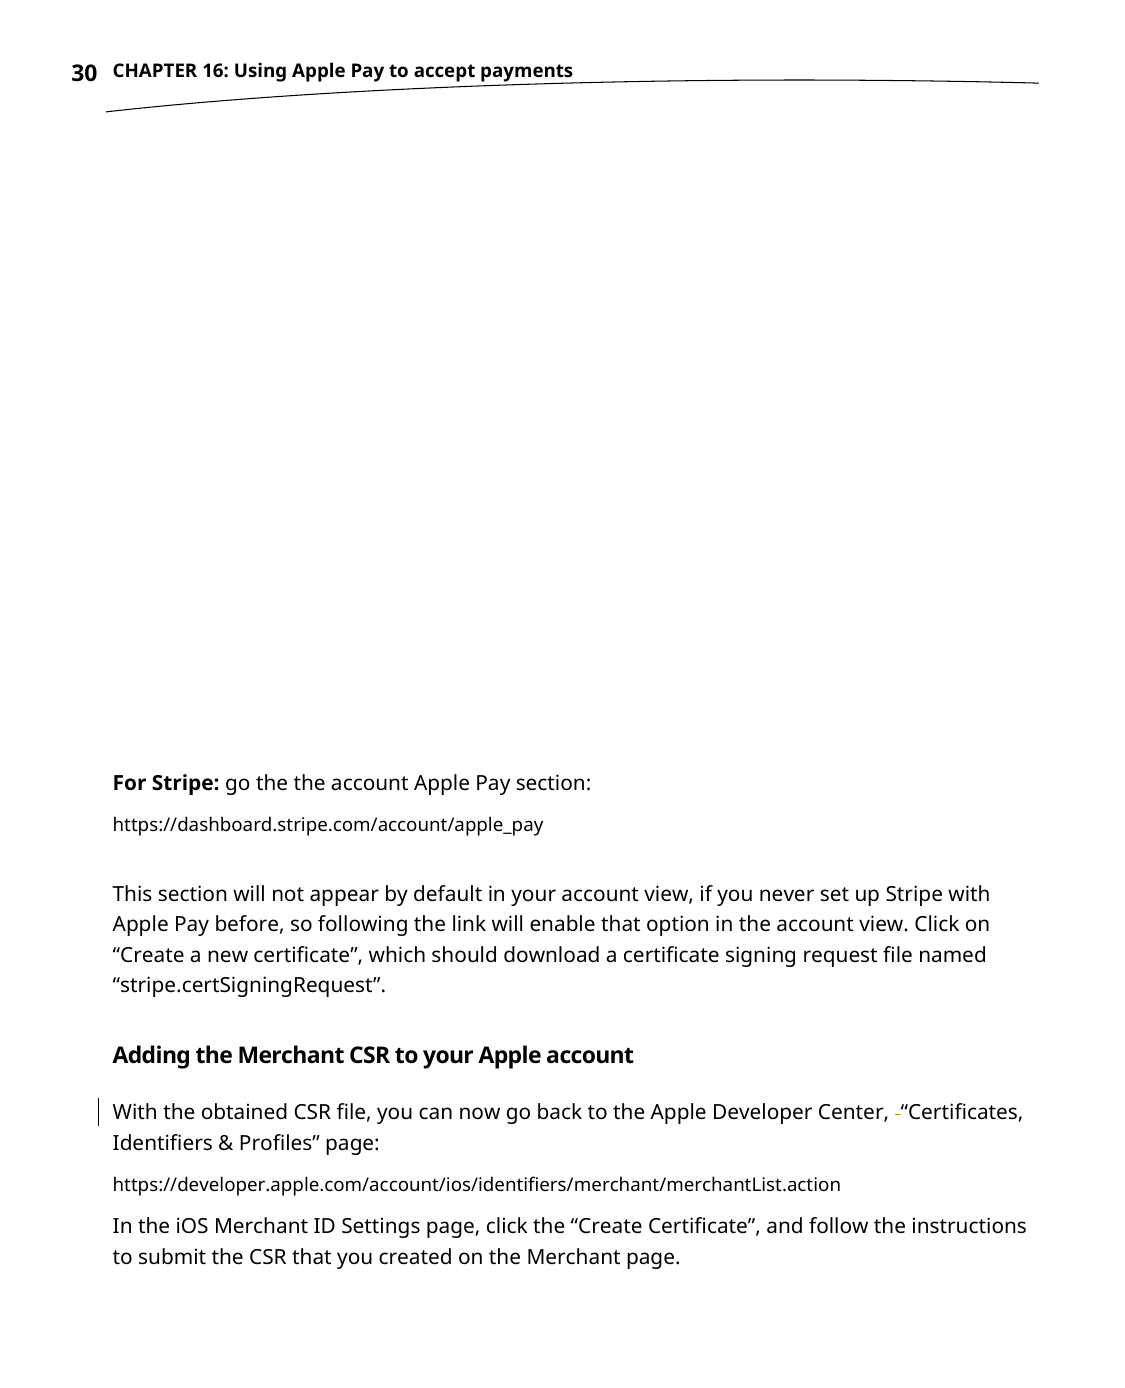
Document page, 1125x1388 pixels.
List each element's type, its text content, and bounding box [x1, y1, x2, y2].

text https://dashboard.stripe.com/account/apple_pay [112, 811, 1050, 864]
subtitle Adding the Merchant CSR to your Apple account [112, 1039, 1050, 1070]
text With the obtained CSR file, you can now go back to the Apple Developer Center, “Certificates, Identifiers & Profiles” page: [112, 1097, 1050, 1157]
text In the iOS Merchant ID Settings page, click the “Create Certificate”, and follow the instructions to submit the CSR that you created on the Merchant page. [112, 1211, 1050, 1270]
text For Stripe: go the the account Apple Pay section: [112, 169, 1050, 797]
text This section will not appear by default in your account view, if you never set up Stripe with Apple Pay before, so following the link will enable that option in the account view. Click on “Create a new certificate”, which should download a certificate signing request file named “stripe.certSigningRequest”. [112, 879, 1050, 999]
text https://developer.apple.com/account/ios/identifiers/merchant/merchantList.action [112, 1171, 1050, 1197]
